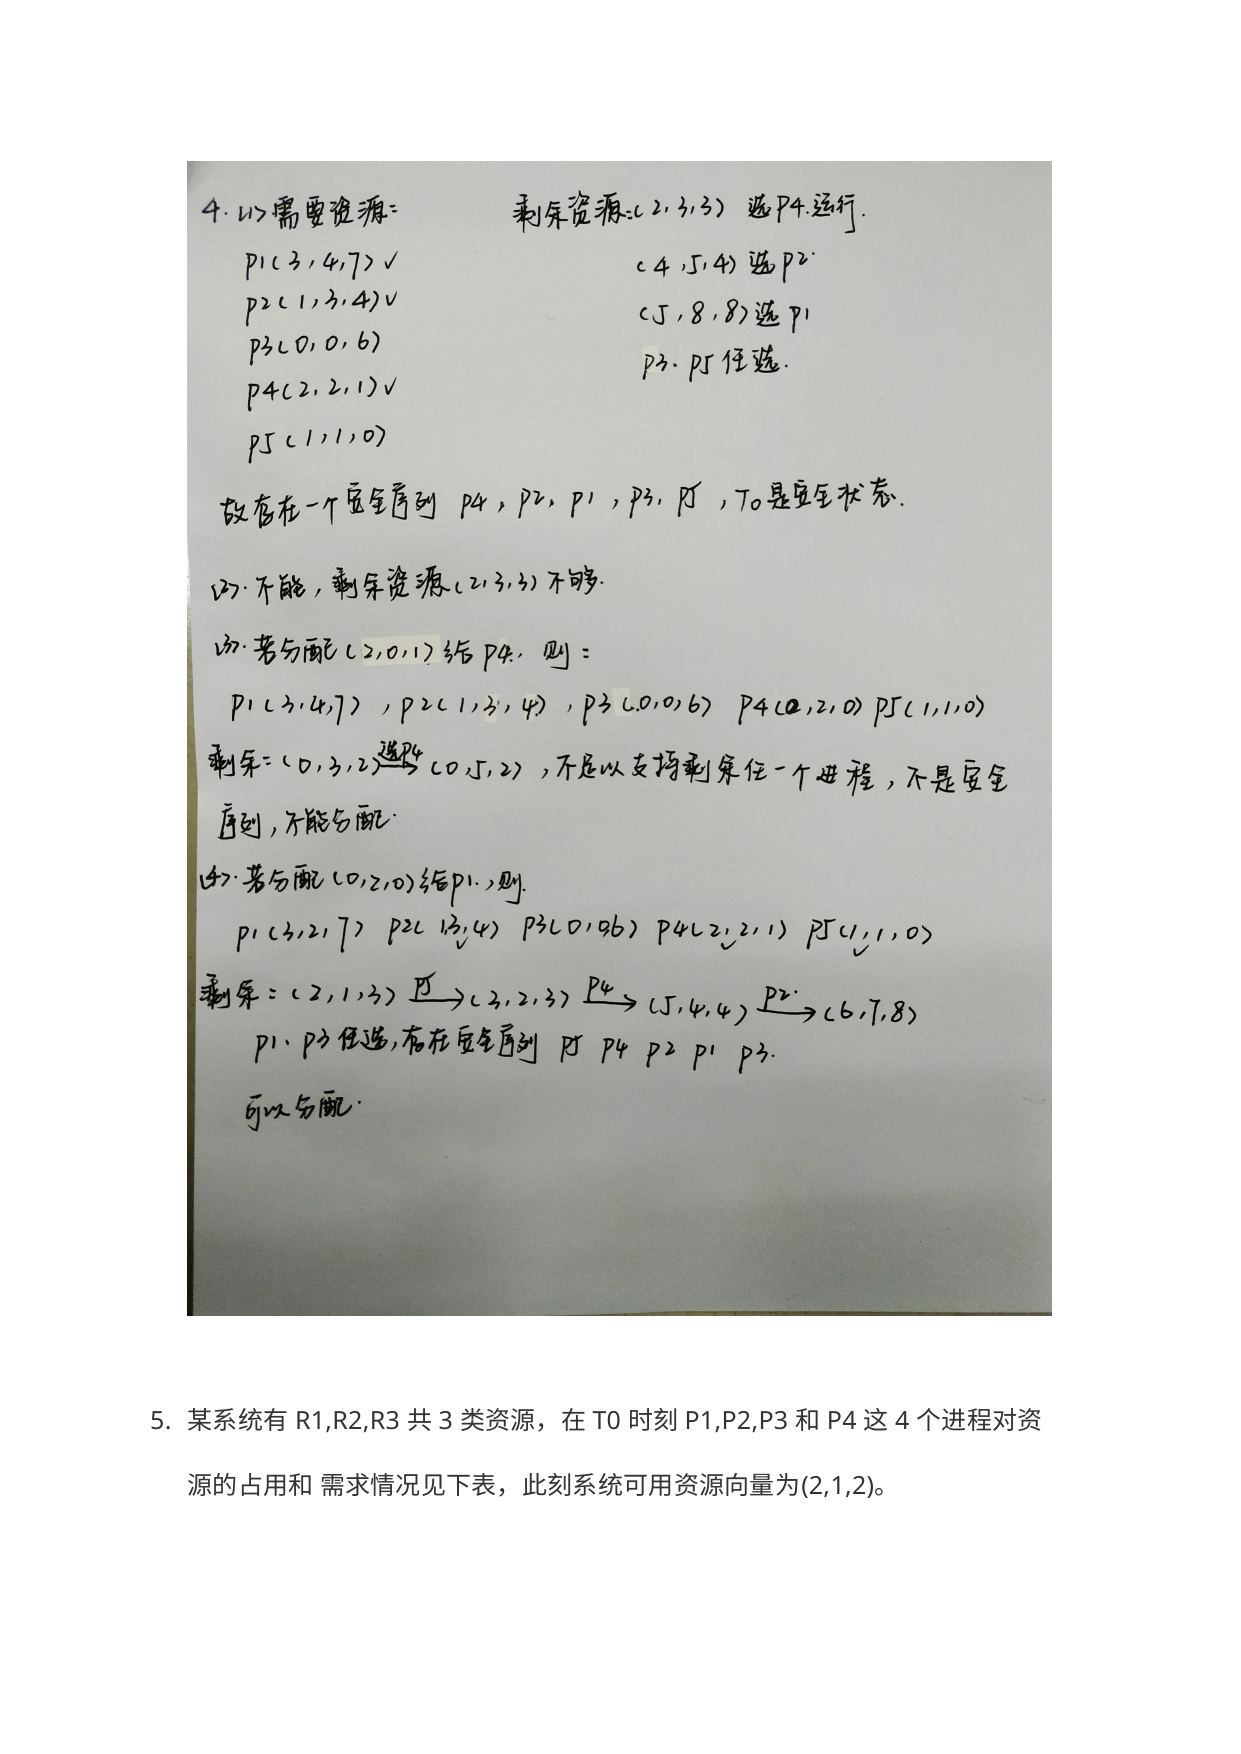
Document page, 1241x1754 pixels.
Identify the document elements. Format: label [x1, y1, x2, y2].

list [150, 1386, 1053, 1516]
picture [187, 161, 1052, 1316]
